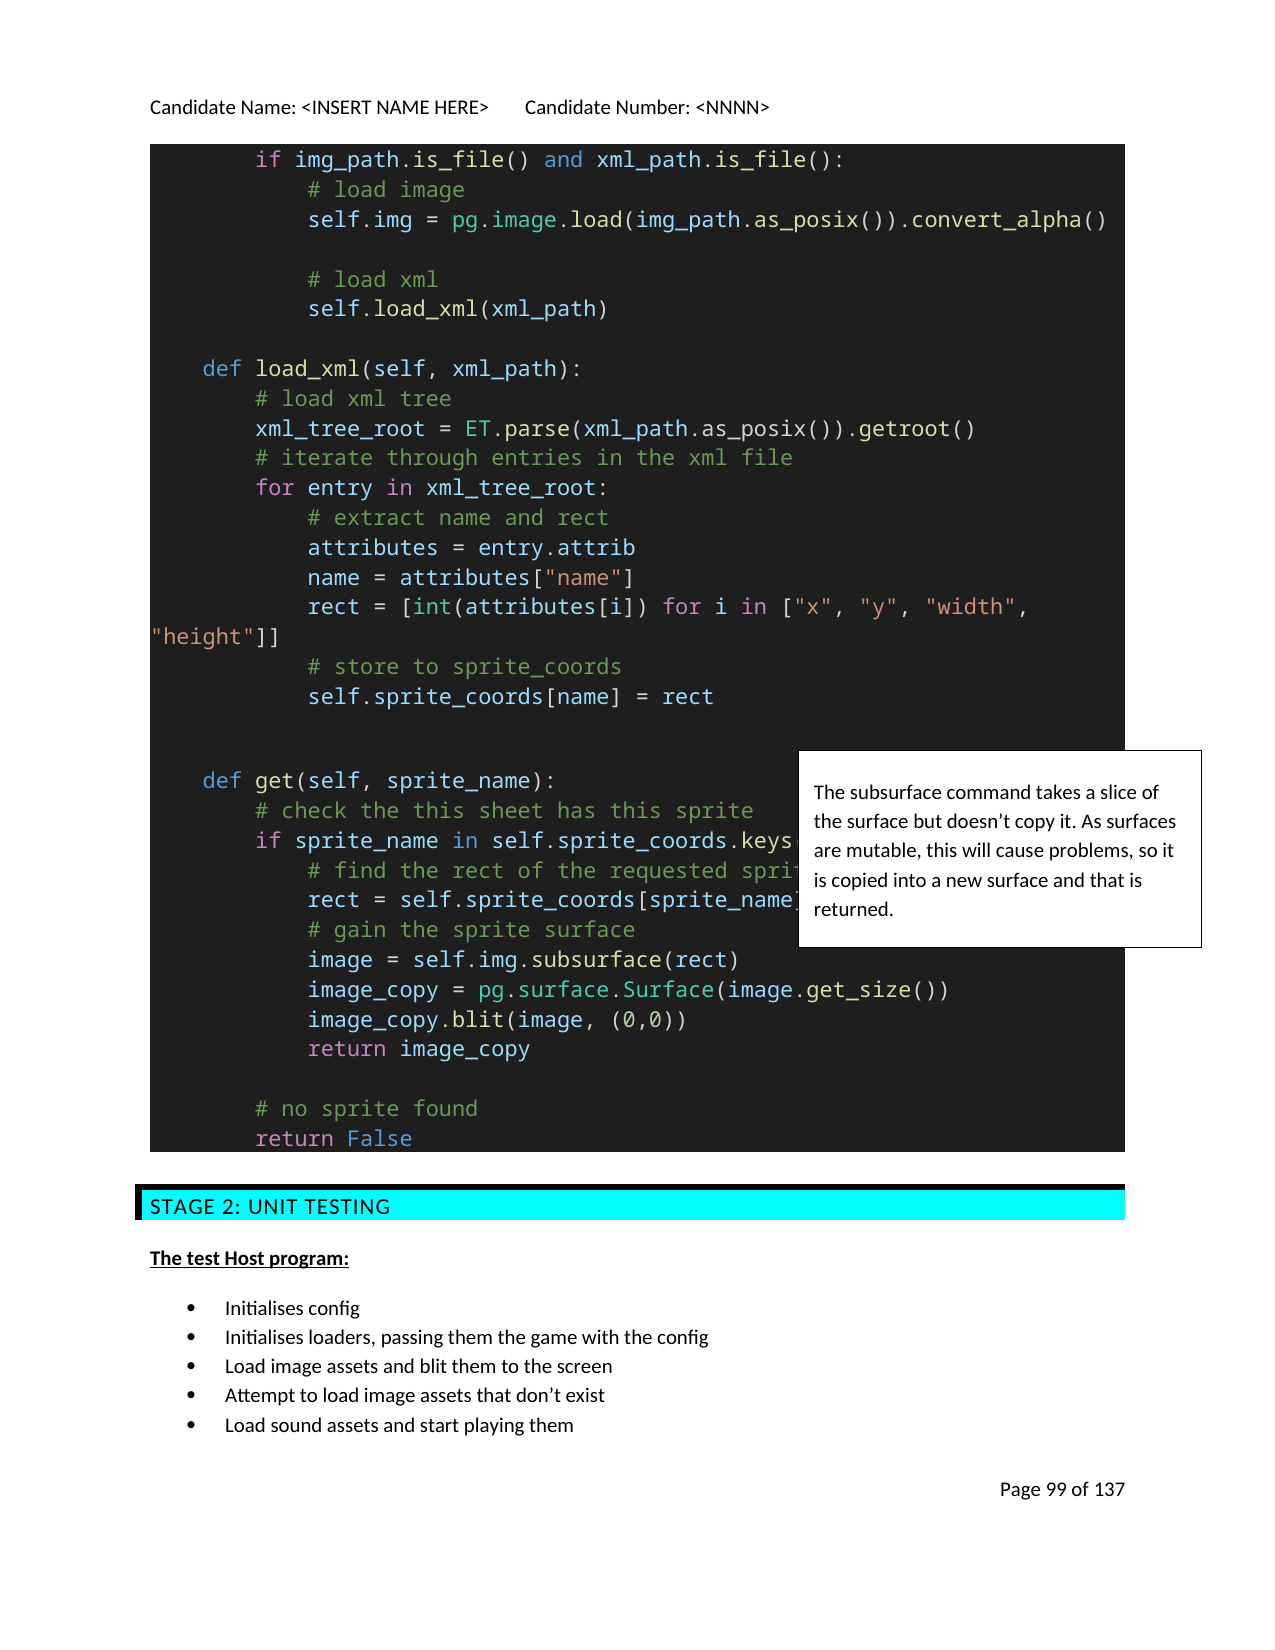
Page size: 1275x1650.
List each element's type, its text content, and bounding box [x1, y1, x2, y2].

text # load xml tree [150, 383, 1125, 412]
text # iterate through entries in the xml file [150, 442, 1125, 472]
text return False [150, 1123, 1125, 1152]
list Attempt to load image assets that don’t exist [187, 1383, 1125, 1408]
text rect = self.sprite_coords[sprite_name] [150, 884, 798, 914]
text # find the rect of the requested sprite [150, 854, 798, 884]
text def load_xml(self, xml_path): [150, 353, 1125, 383]
text # extract name and rect [150, 502, 1125, 532]
text if sprite_name in self.sprite_coords.keys(): [150, 825, 798, 854]
text self.load_xml(xml_path) [150, 293, 1125, 323]
list Load sound assets and start playing them [187, 1412, 1125, 1437]
text return image_copy [150, 1033, 1125, 1063]
list Initialises config [187, 1295, 1125, 1321]
list Initialises loaders, passing them the game with the config [187, 1324, 1125, 1350]
list Load image assets and blit them to the screen [187, 1353, 1125, 1379]
text name = attributes["name"] [150, 561, 1125, 591]
text xml_tree_root = ET.parse(xml_path.as_posix()).getroot() [150, 412, 1125, 442]
text rect = [int(attributes[i]) for i in ["x", "y", "width", "height"]] [150, 591, 1125, 651]
text self.img = pg.image.load(img_path.as_posix()).convert_alpha() [150, 204, 1125, 234]
text for entry in xml_tree_root: [150, 472, 1125, 502]
text # load image [150, 174, 1125, 204]
text # no sprite found [150, 1093, 1125, 1123]
text image_copy.blit(image, (0,0)) [150, 1003, 1125, 1033]
text attributes = entry.attrib [150, 532, 1125, 561]
text image_copy = pg.surface.Surface(image.get_size()) [150, 974, 1125, 1003]
text # load xml [150, 263, 1125, 293]
text self.sprite_coords[name] = rect [150, 681, 1125, 710]
text The test Host program: [150, 1245, 1125, 1271]
text # gain the sprite surface [150, 914, 798, 944]
text if img_path.is_file() and xml_path.is_file(): [150, 144, 1125, 174]
text # check the this sheet has this sprite [150, 795, 798, 825]
text def get(self, sprite_name): [150, 765, 798, 795]
text # store to sprite_coords [150, 651, 1125, 681]
text image = self.img.subsurface(rect) [150, 944, 1125, 974]
text Stage 2: Unit Testing [142, 1190, 1125, 1220]
